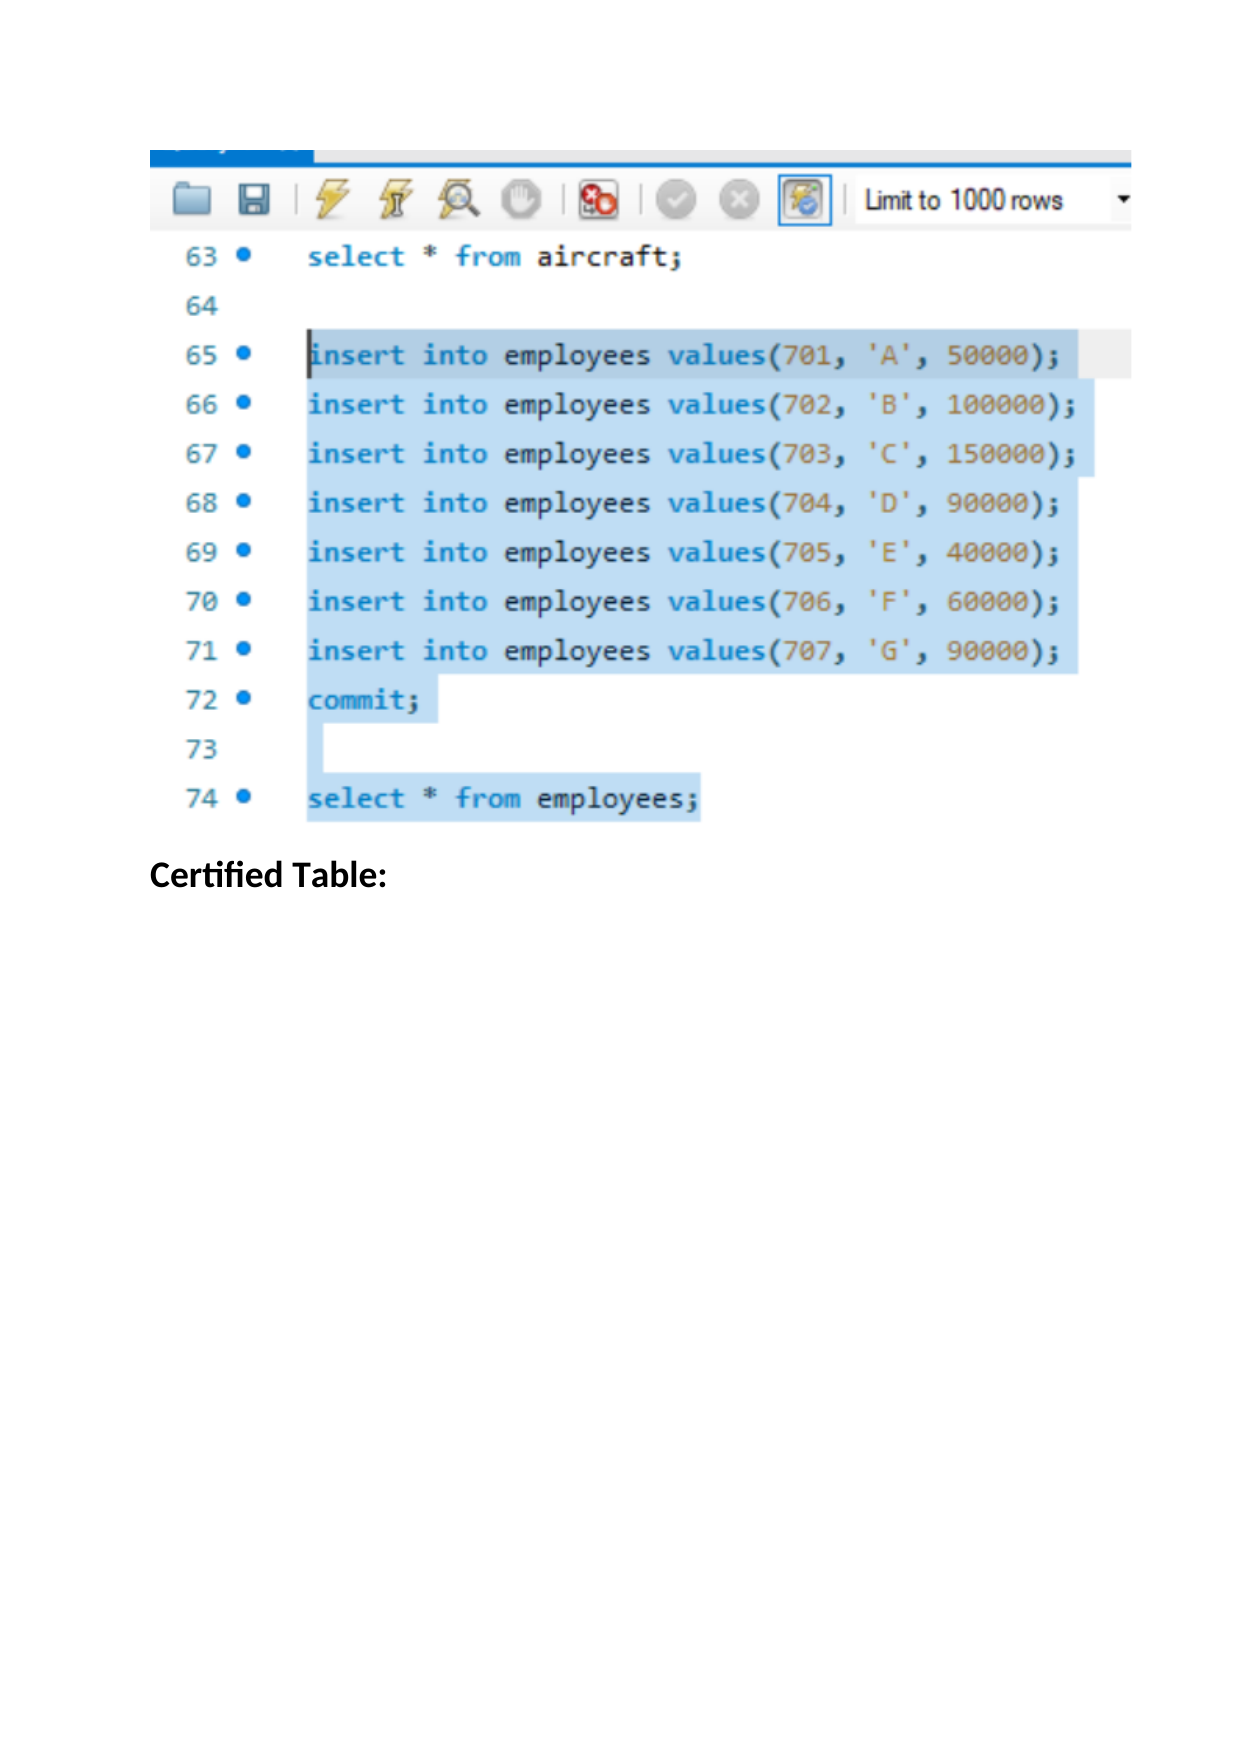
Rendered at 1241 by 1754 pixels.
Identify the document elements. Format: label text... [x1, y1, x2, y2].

picture [150, 150, 1132, 833]
text Certified Table: [150, 851, 1090, 897]
